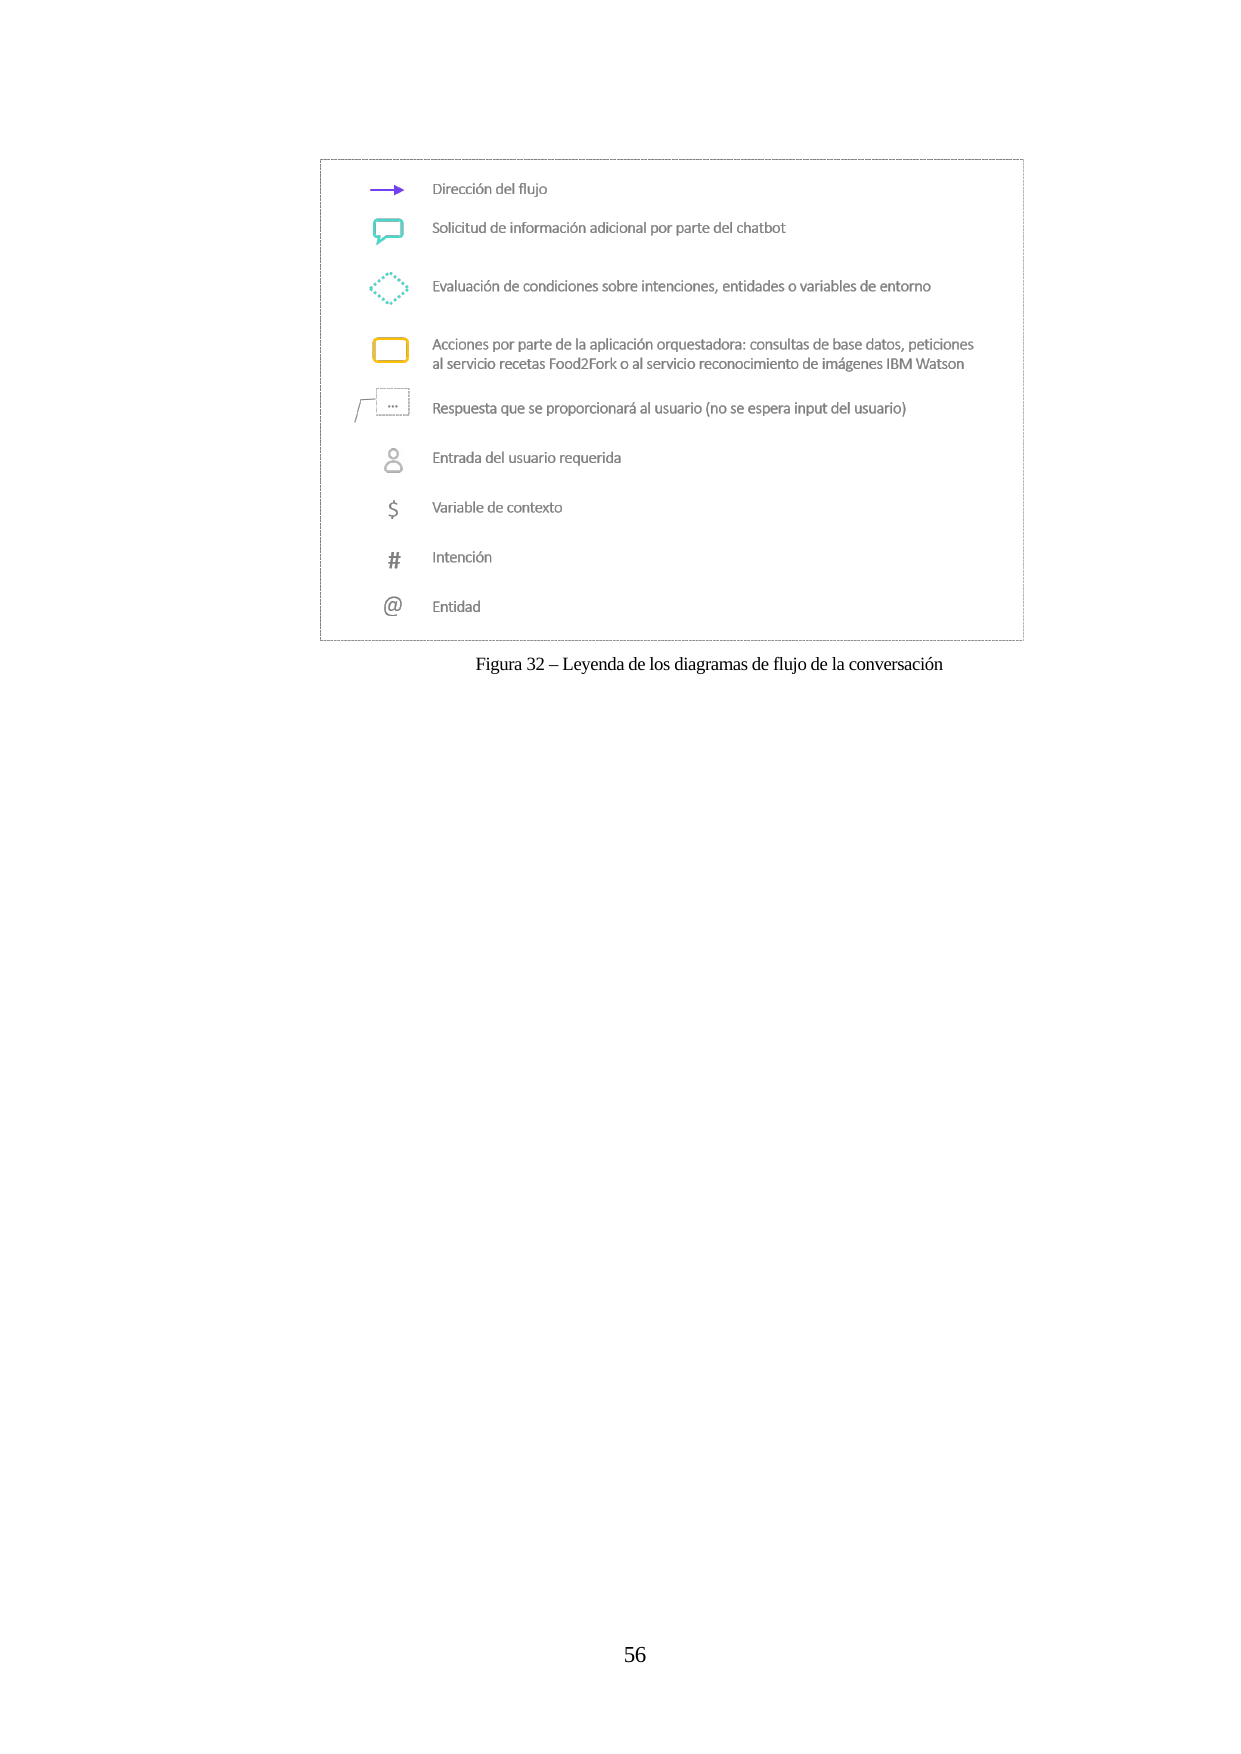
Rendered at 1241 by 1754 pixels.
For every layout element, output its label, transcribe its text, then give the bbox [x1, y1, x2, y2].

picture [320, 159, 1024, 641]
